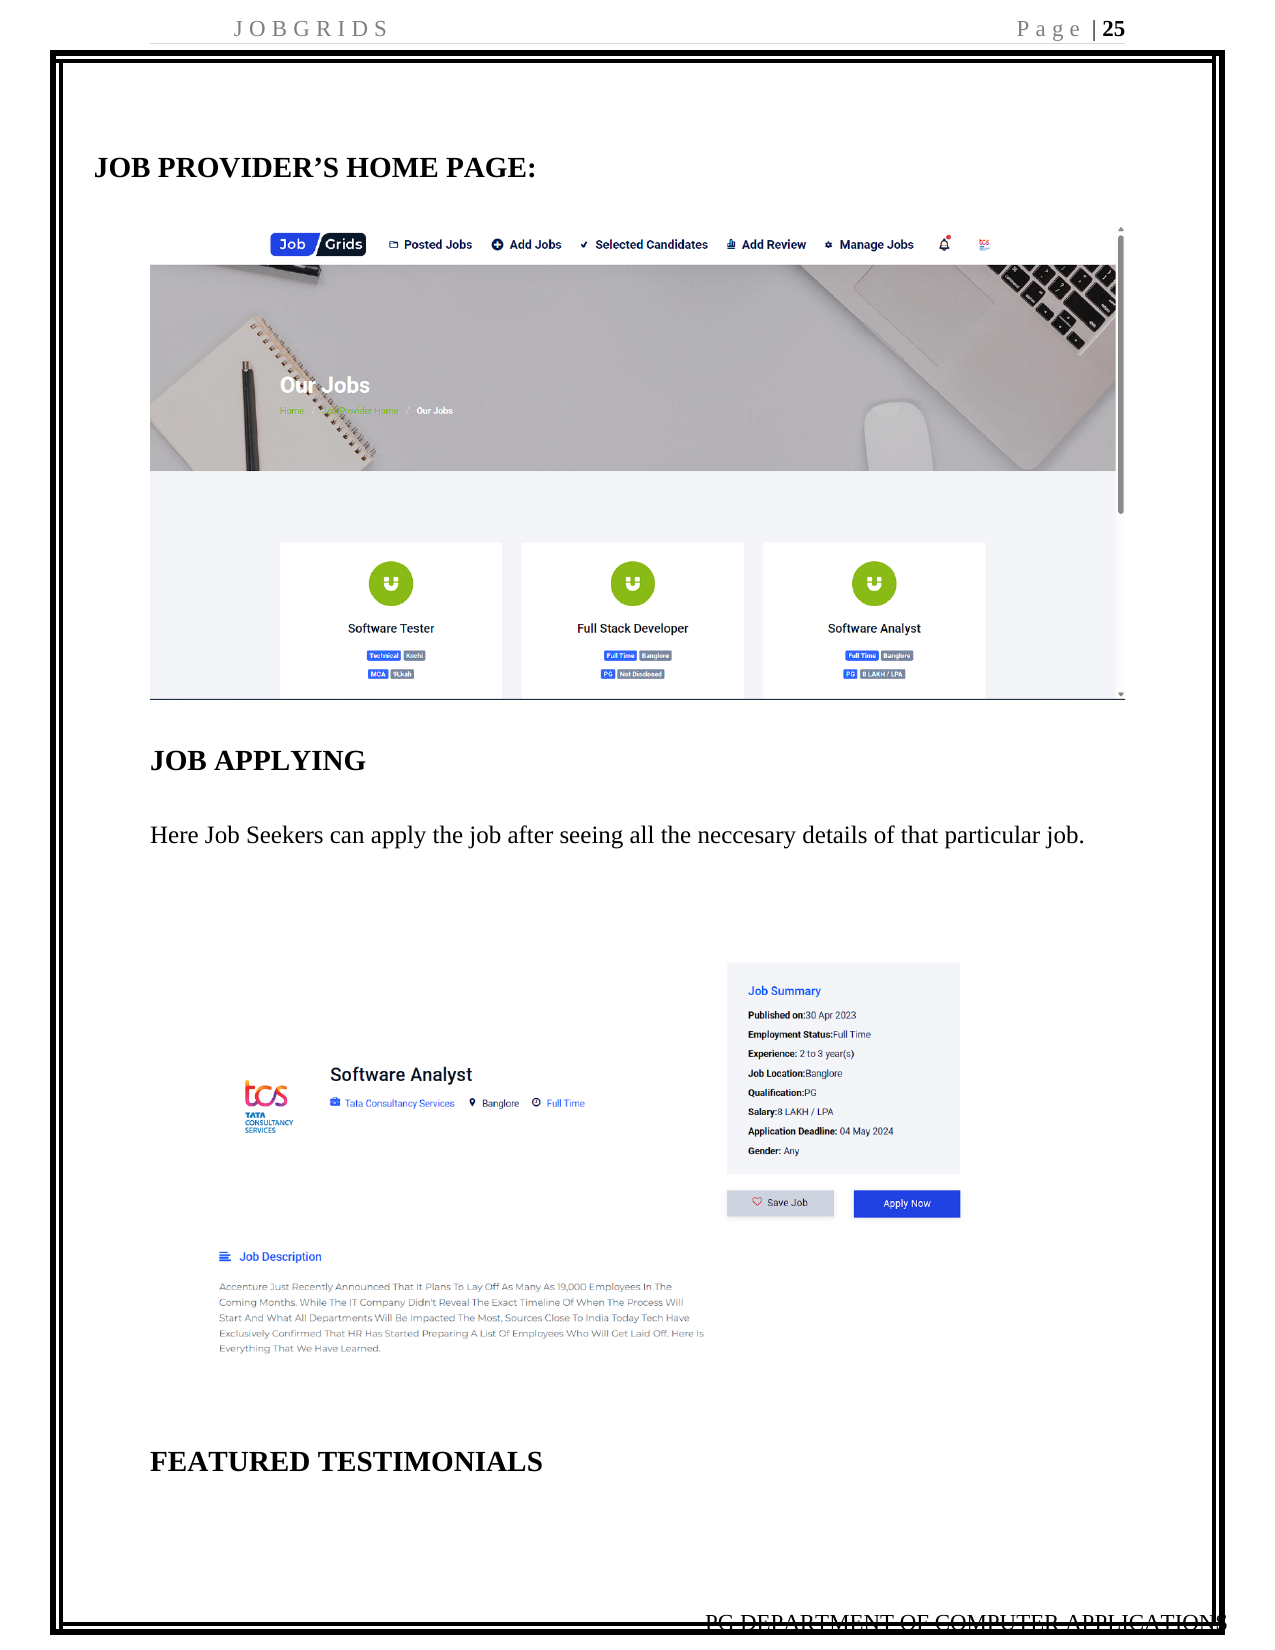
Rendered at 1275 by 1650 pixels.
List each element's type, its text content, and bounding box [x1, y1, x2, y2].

text FEATURED TESTIMONIALS [150, 1444, 1191, 1477]
text Here Job Seekers can apply the job after seeing all the neccesary details of that particular job. [150, 820, 1191, 849]
text JOB PROVIDER’S HOME PAGE: [94, 150, 1191, 183]
picture [150, 227, 1125, 700]
picture [93, 930, 1069, 1401]
text JOB APPLYING [150, 743, 1191, 777]
